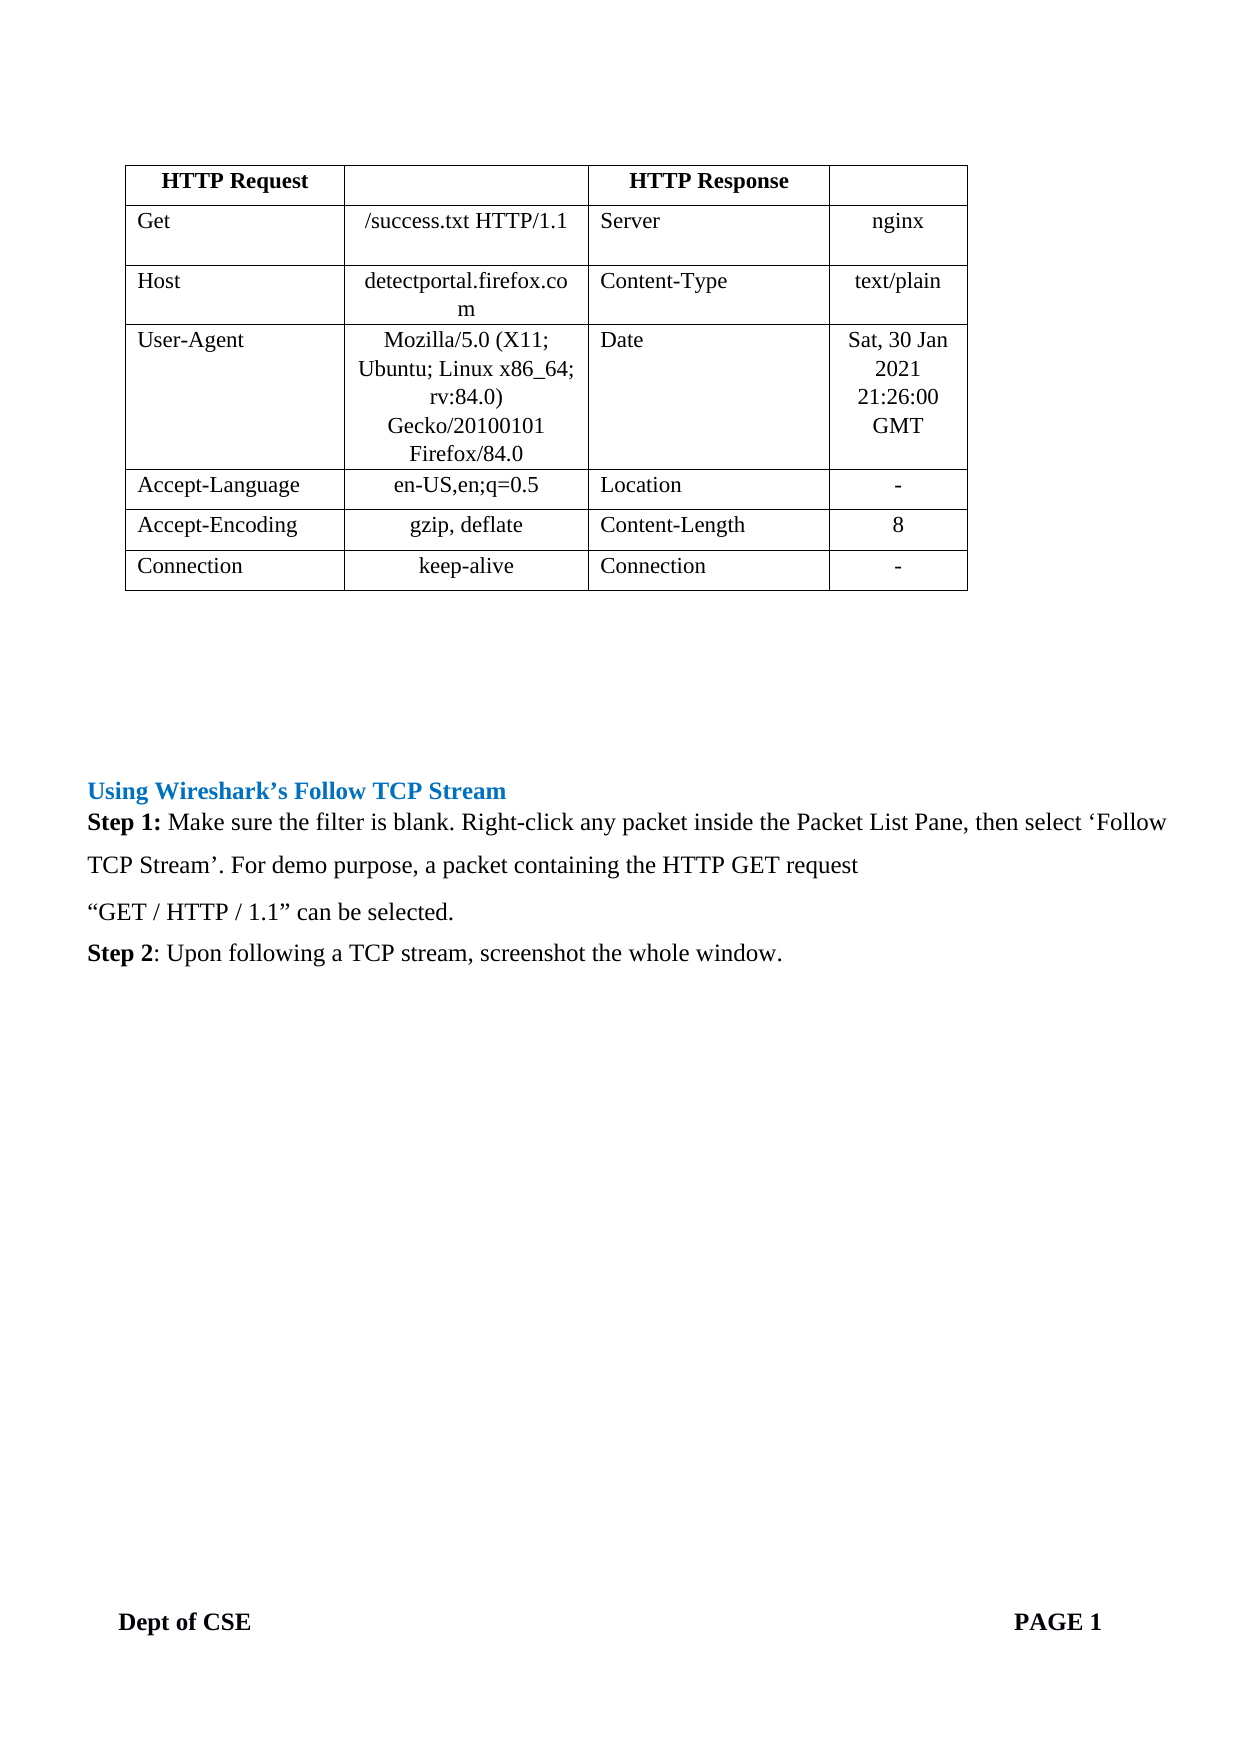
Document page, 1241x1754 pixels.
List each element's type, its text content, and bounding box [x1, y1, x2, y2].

table_header HTTP Request [126, 166, 344, 205]
table_cell Accept-Language [126, 470, 344, 509]
table_cell Content-Type [589, 266, 829, 324]
table_cell User-Agent [126, 325, 344, 468]
text Step 1: Make sure the filter is blank. Right-click any packet inside the Packet List Pane, then select ‘Follow TCP Stream’. For demo purpose, a packet containing the HTTP GET request [87, 807, 1176, 878]
table_cell Connection [589, 551, 829, 590]
table_cell Accept-Encoding [126, 510, 344, 549]
table_cell Server [589, 206, 829, 264]
table_cell Host [126, 266, 344, 324]
table_cell Location [589, 470, 829, 509]
table_cell detectportal.firefox.com [345, 266, 588, 324]
table_cell text/plain [830, 266, 967, 324]
text Using Wireshark’s Follow TCP Stream [87, 776, 1176, 805]
table_cell Sat, 30 Jan 2021 21:26:00 GMT [830, 325, 967, 468]
table_cell Get [126, 206, 344, 264]
table_cell - [830, 470, 967, 509]
table_cell gzip, deflate [345, 510, 588, 549]
table_cell keep-alive [345, 551, 588, 590]
table_cell nginx [830, 206, 967, 264]
table_cell /success.txt HTTP/1.1 [345, 206, 588, 264]
table_header [345, 166, 588, 205]
text Step 2: Upon following a TCP stream, screenshot the whole window. [87, 938, 1176, 967]
table_cell 8 [830, 510, 967, 549]
table_cell Mozilla/5.0 (X11; Ubuntu; Linux x86_64; rv:84.0) Gecko/20100101 Firefox/84.0 [345, 325, 588, 468]
table_cell Connection [126, 551, 344, 590]
table_cell - [830, 551, 967, 590]
table_cell Date [589, 325, 829, 468]
table_cell en-US,en;q=0.5 [345, 470, 588, 509]
table_cell Content-Length [589, 510, 829, 549]
text “GET / HTTP / 1.1” can be selected. [87, 897, 1176, 926]
table_header [830, 166, 967, 205]
table_header HTTP Response [589, 166, 829, 205]
